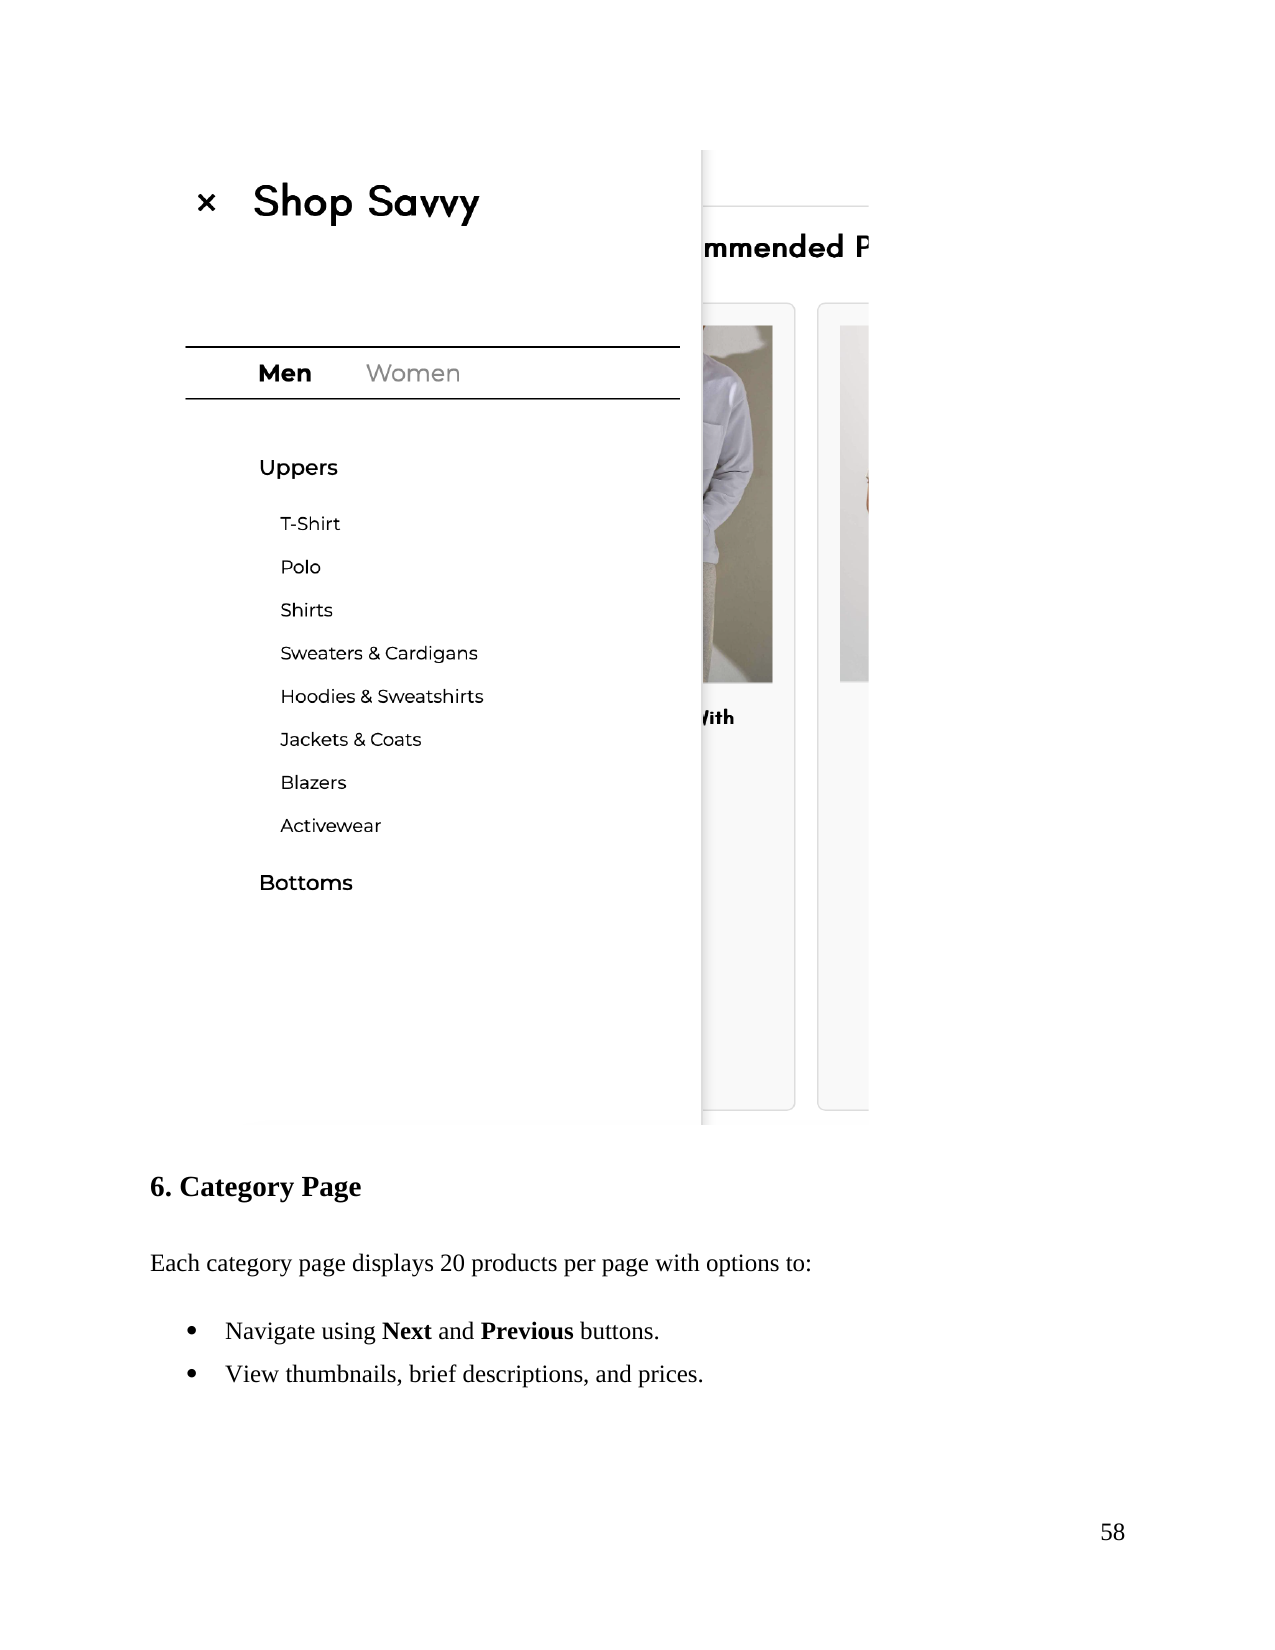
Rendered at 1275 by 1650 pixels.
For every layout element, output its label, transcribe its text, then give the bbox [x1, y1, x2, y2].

text Each category page displays 20 products per page with options to: [150, 1248, 1125, 1277]
subtitle 6. Category Page [150, 1169, 1125, 1202]
list Navigate using Next and Previous buttons. [187, 1316, 1125, 1345]
list View thumbnails, brief descriptions, and prices. [187, 1359, 1125, 1388]
